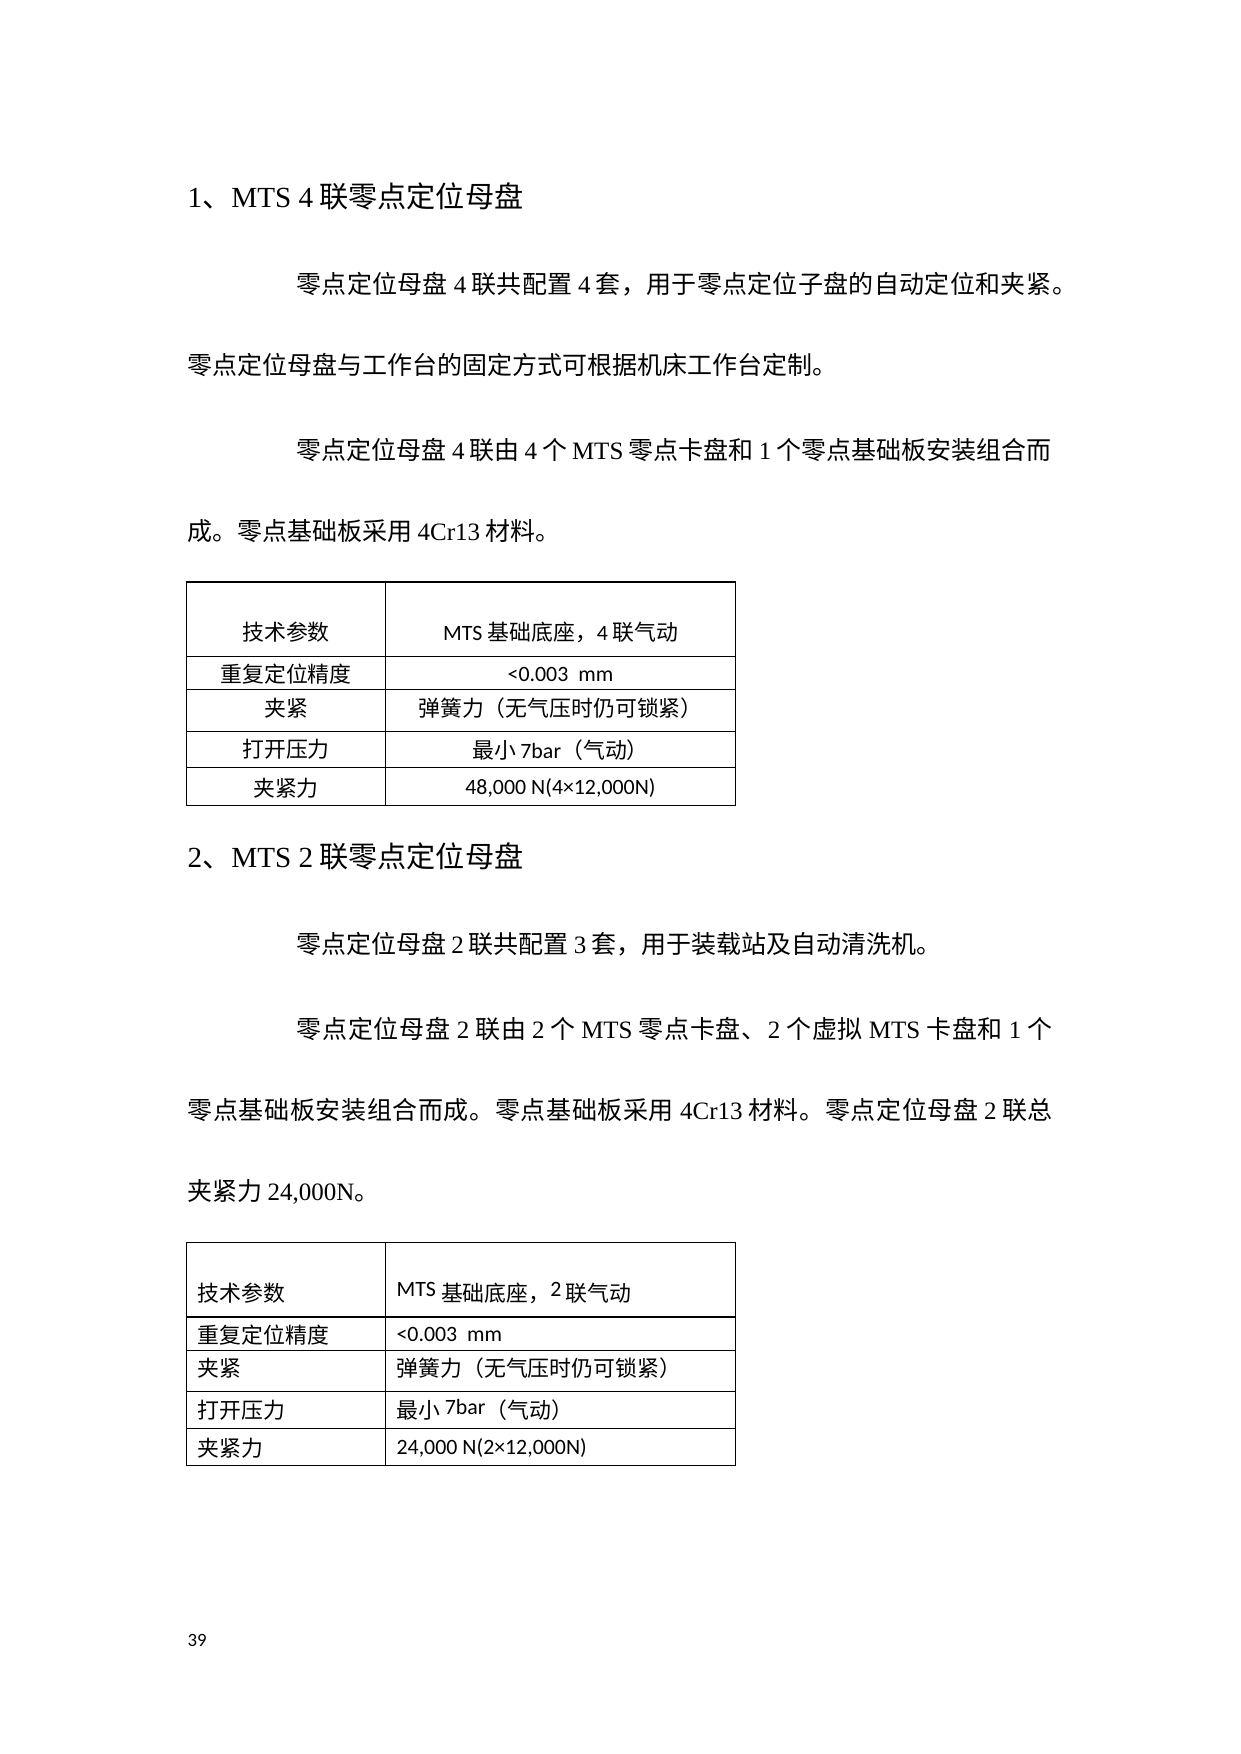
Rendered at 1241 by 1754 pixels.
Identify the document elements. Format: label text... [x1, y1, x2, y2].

table_cell <0.003 mm [386, 1318, 735, 1350]
table_header 技术参数 [187, 1243, 385, 1316]
table_cell 打开压力 [187, 1392, 385, 1427]
table_header MTS 基础底座，4联气动 [386, 583, 735, 656]
subtitle MTS 4联零点定位母盘 [187, 162, 1053, 227]
table_cell 打开压力 [187, 732, 385, 767]
table_cell 夹紧 [187, 1351, 385, 1391]
table_cell 弹簧力（无气压时仍可锁紧） [386, 690, 735, 731]
text 零点定位母盘4联共配置4套，用于零点定位子盘的自动定位和夹紧。零点定位母盘与工作台的固定方式可根据机床工作台定制。 [187, 250, 1053, 396]
table_cell 24,000 N(2×12,000N) [386, 1429, 735, 1465]
table_cell 最小7bar（气动） [386, 732, 735, 767]
subtitle MTS 2联零点定位母盘 [187, 822, 1053, 887]
table_header 技术参数 [187, 583, 385, 656]
table_cell 重复定位精度 [187, 1318, 385, 1350]
text 零点定位母盘2联由2个MTS零点卡盘、2个虚拟MTS卡盘和1个零点基础板安装组合而成。零点基础板采用4Cr13材料。零点定位母盘2联总夹紧力24,000N。 [187, 995, 1053, 1222]
table_cell 夹紧力 [187, 768, 385, 805]
table_cell 夹紧 [187, 690, 385, 731]
table_header MTS 基础底座，2联气动 [386, 1243, 735, 1316]
text 零点定位母盘4联由4个MTS零点卡盘和1个零点基础板安装组合而成。零点基础板采用4Cr13材料。 [187, 416, 1053, 562]
table_cell 重复定位精度 [187, 657, 385, 689]
table_cell 夹紧力 [187, 1429, 385, 1465]
table_cell 最小7bar（气动） [386, 1392, 735, 1427]
table_cell 弹簧力（无气压时仍可锁紧） [386, 1351, 735, 1391]
table_cell <0.003 mm [386, 657, 735, 689]
table_cell 48,000 N(4×12,000N) [386, 768, 735, 805]
text 零点定位母盘2联共配置3套，用于装载站及自动清洗机。 [187, 911, 1053, 976]
